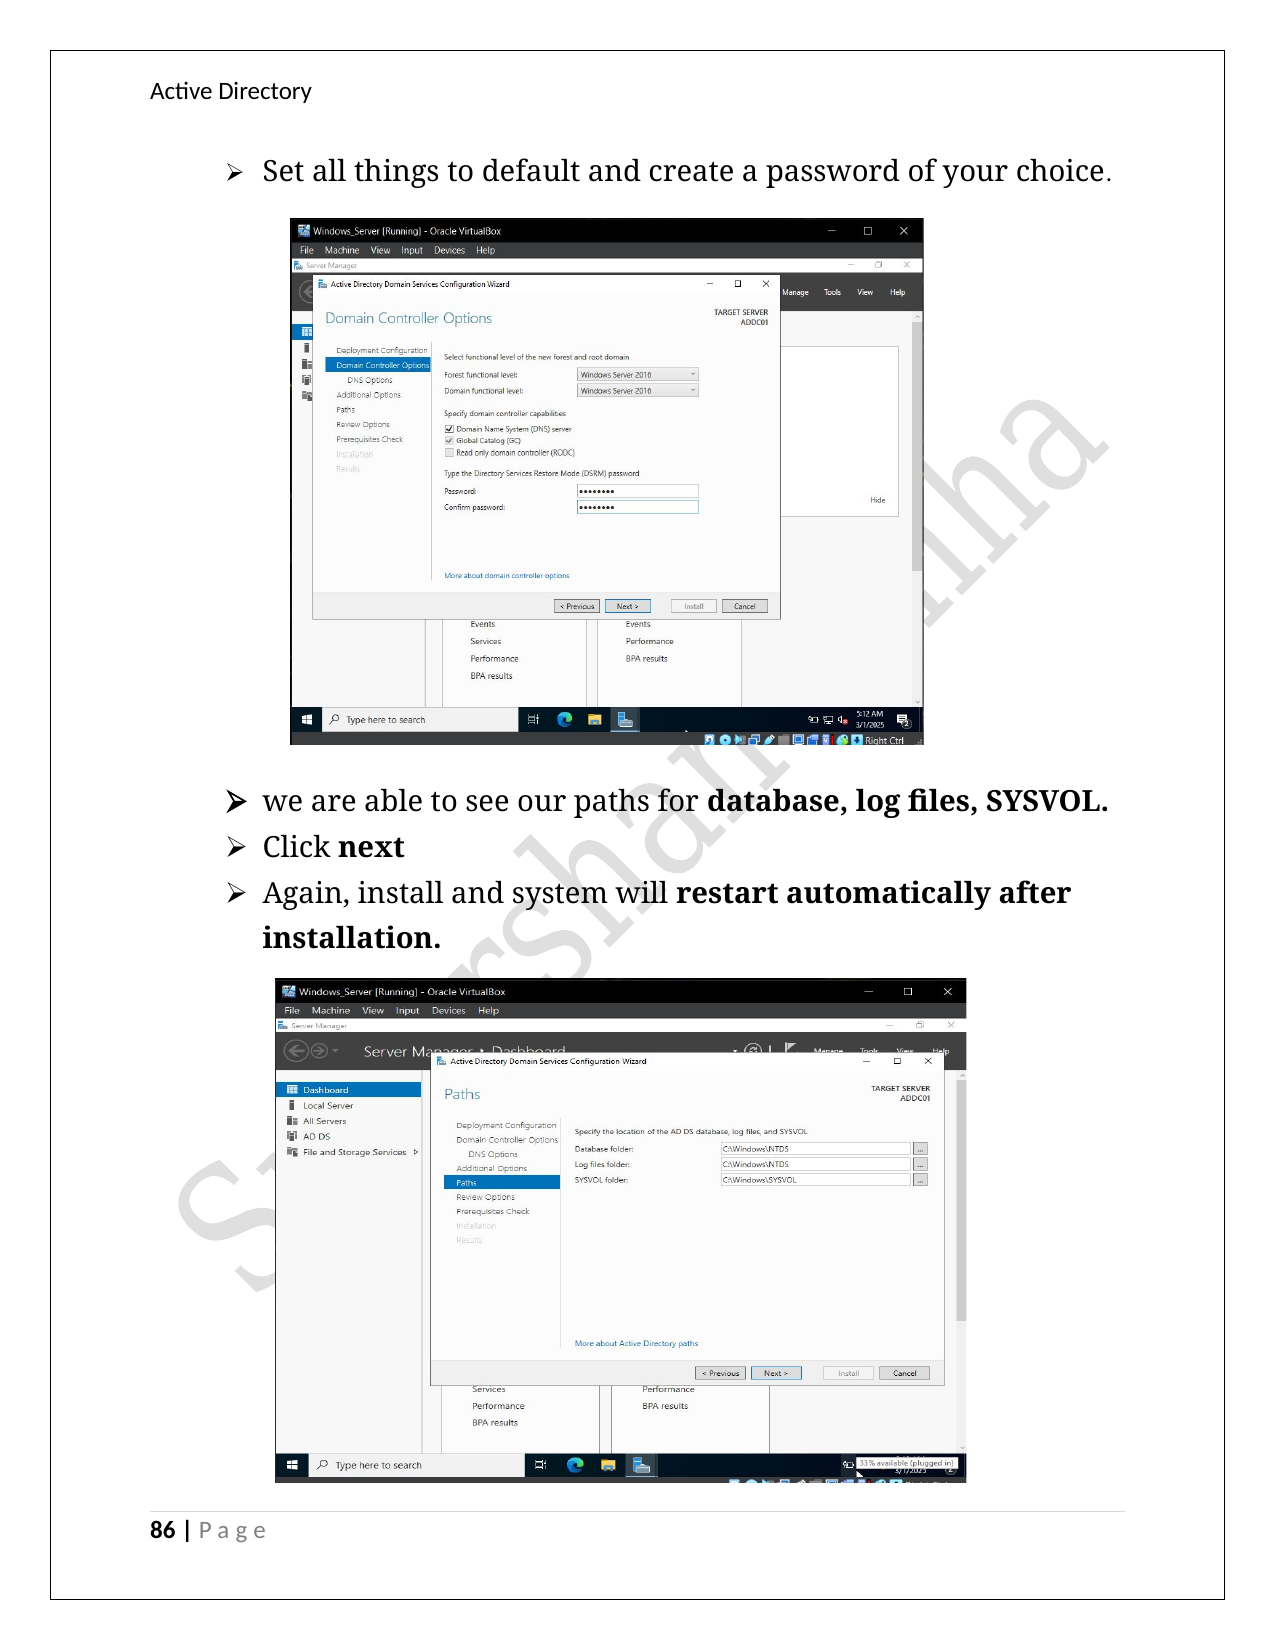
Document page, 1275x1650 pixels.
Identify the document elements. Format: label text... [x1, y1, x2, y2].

picture [275, 978, 967, 1483]
list Set all things to default and create a password of your choice. [225, 150, 1125, 190]
list we are able to see our paths for database, log files, SYSVOL. [225, 781, 1125, 820]
picture [290, 218, 924, 745]
list Again, install and system will restart automatically after installation. [225, 872, 1125, 957]
list Click next [225, 826, 1125, 866]
